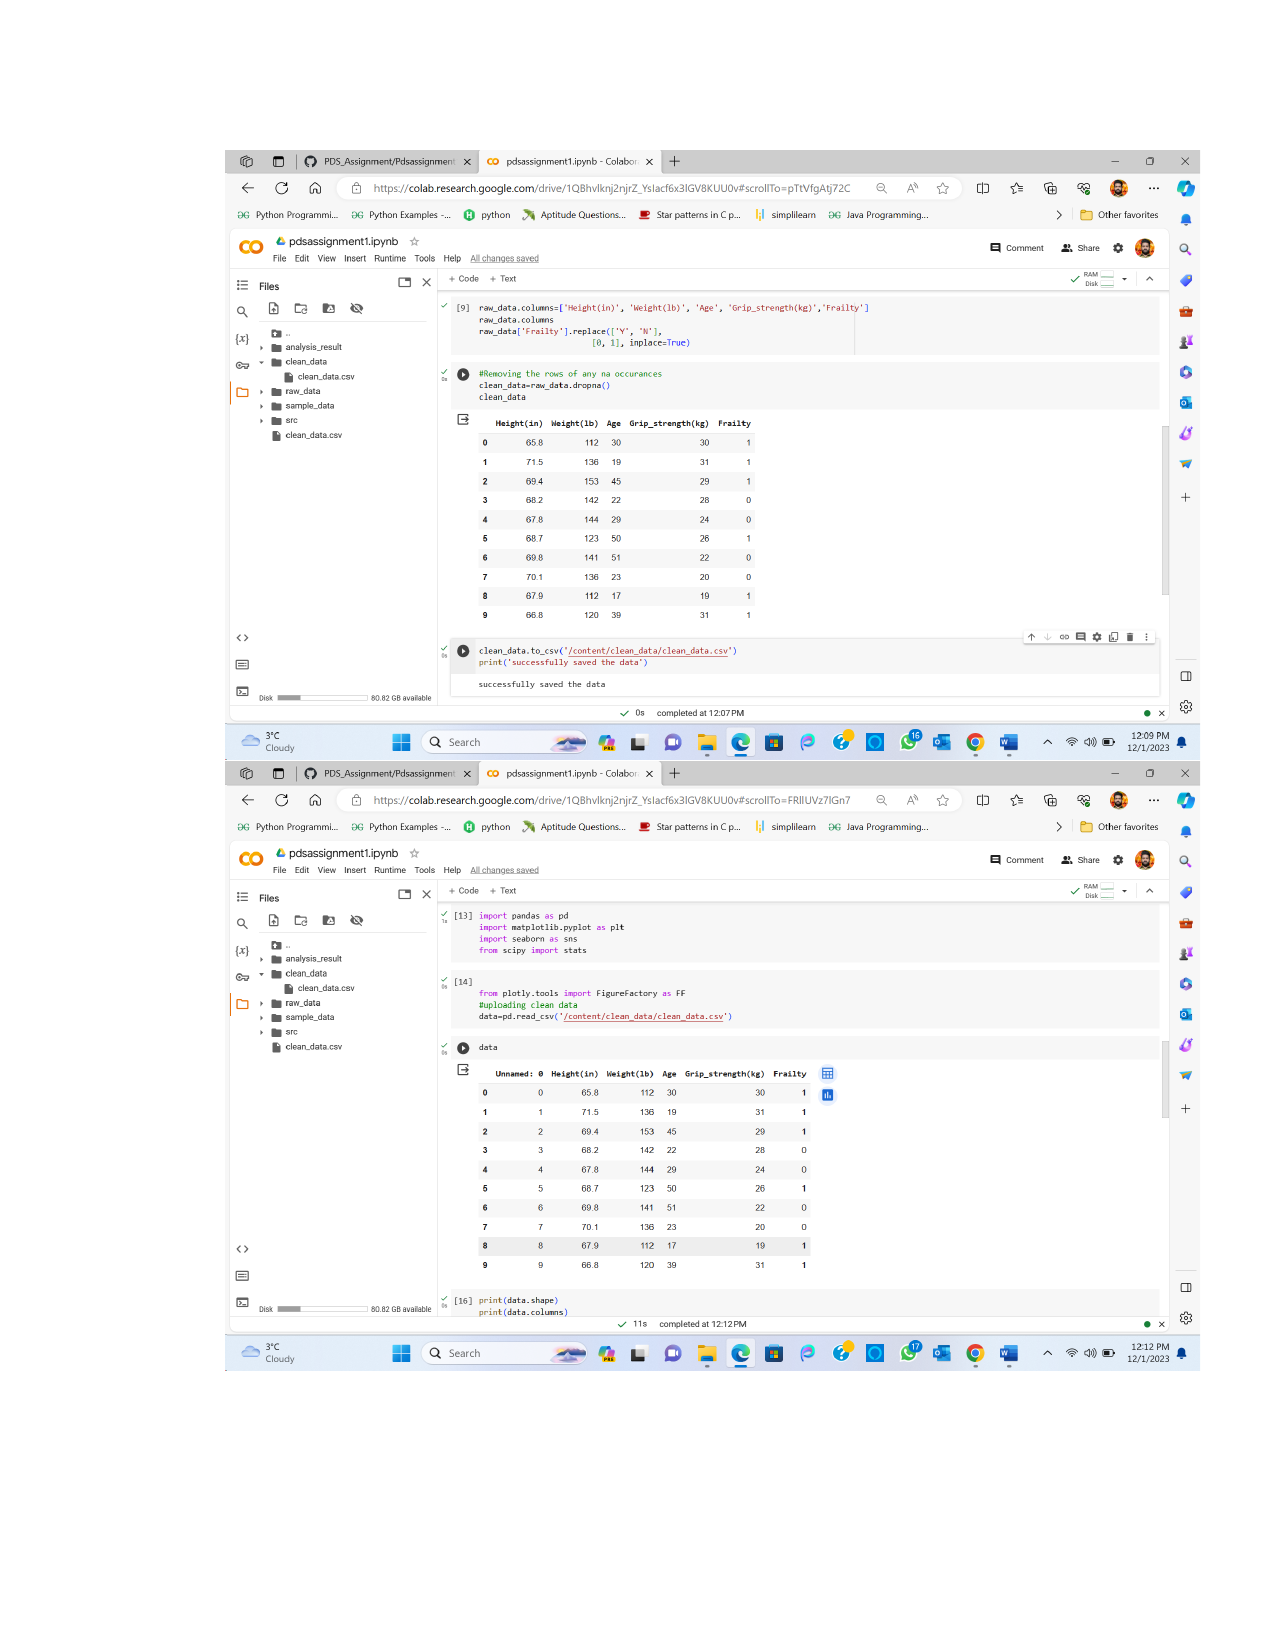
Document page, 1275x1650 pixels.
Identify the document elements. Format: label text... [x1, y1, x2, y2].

picture [225, 150, 1200, 760]
picture [225, 761, 1200, 1371]
